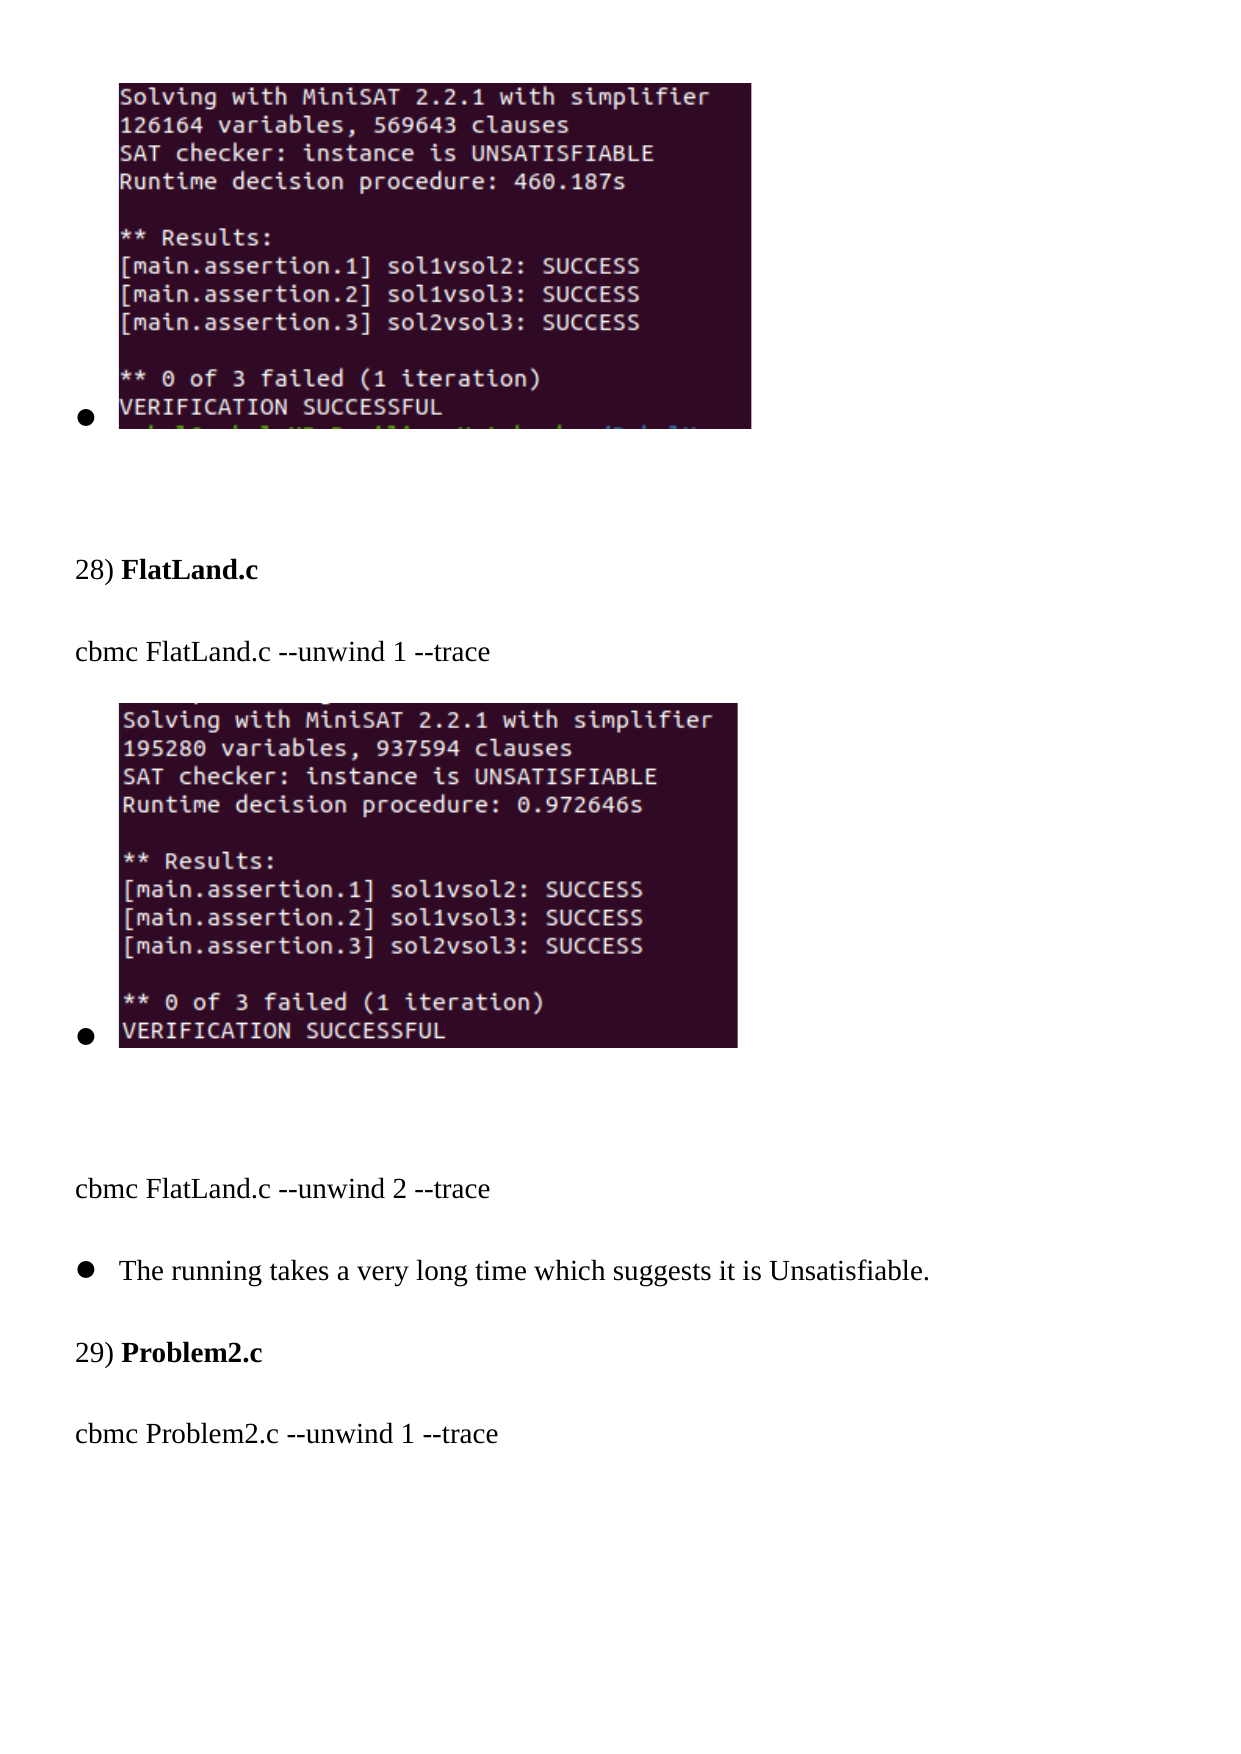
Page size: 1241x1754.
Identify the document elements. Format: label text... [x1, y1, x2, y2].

picture [118, 83, 752, 429]
list FlatLand.c [75, 537, 1165, 602]
list Problem2.c [75, 1319, 1165, 1384]
list The running takes a very long time which suggests it is Unsatisfiable. [75, 1237, 1165, 1302]
text cbmc FlatLand.c --unwind 1 --trace [75, 618, 1165, 683]
text cbmc FlatLand.c --unwind 2 --trace [75, 1156, 1165, 1221]
text cbmc Problem2.c --unwind 1 --trace [75, 1401, 1165, 1466]
picture [118, 703, 738, 1048]
